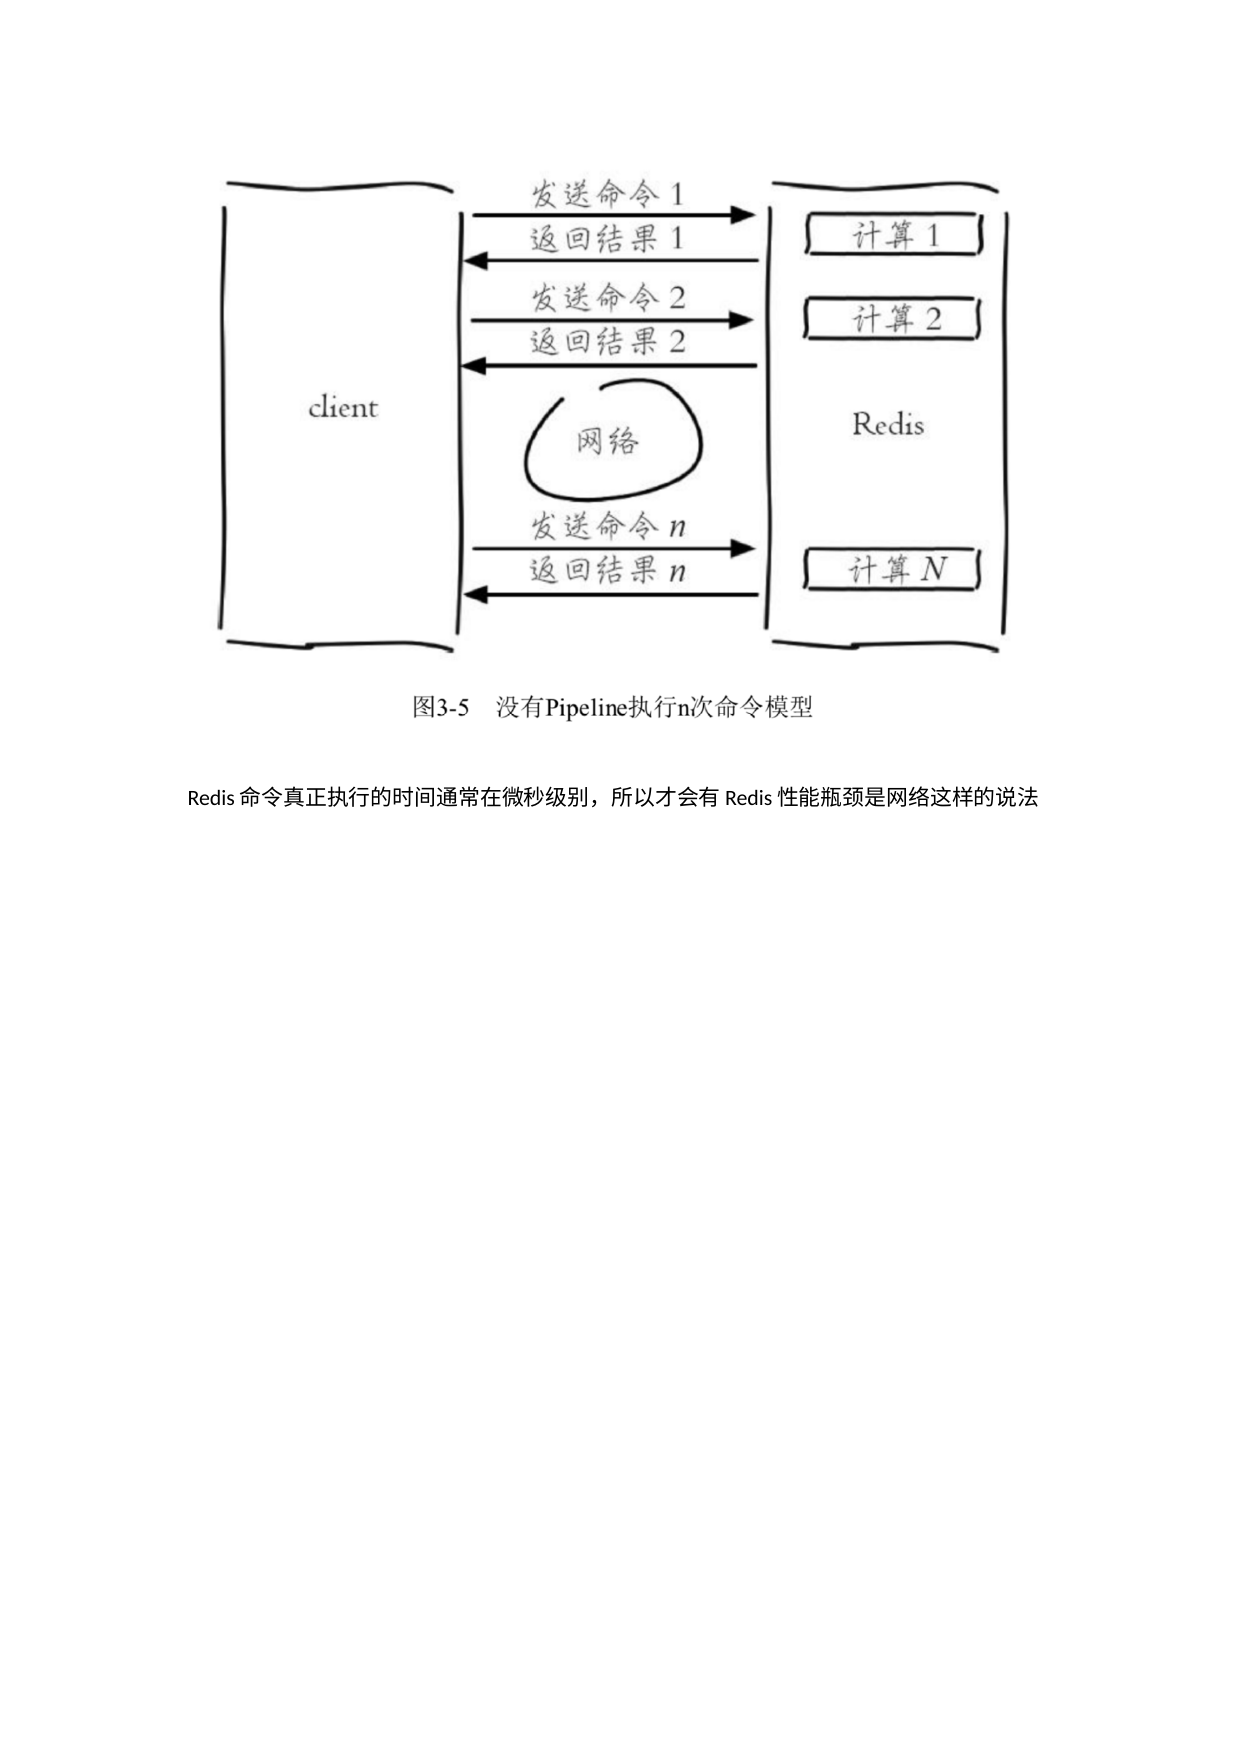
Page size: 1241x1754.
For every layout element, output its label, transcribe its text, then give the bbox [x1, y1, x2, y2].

list Redis命令真正执行的时间通常在微秒级别，所以才会有Redis性能瓶颈是网络这样的说法 [187, 779, 1053, 812]
picture [187, 162, 1053, 733]
